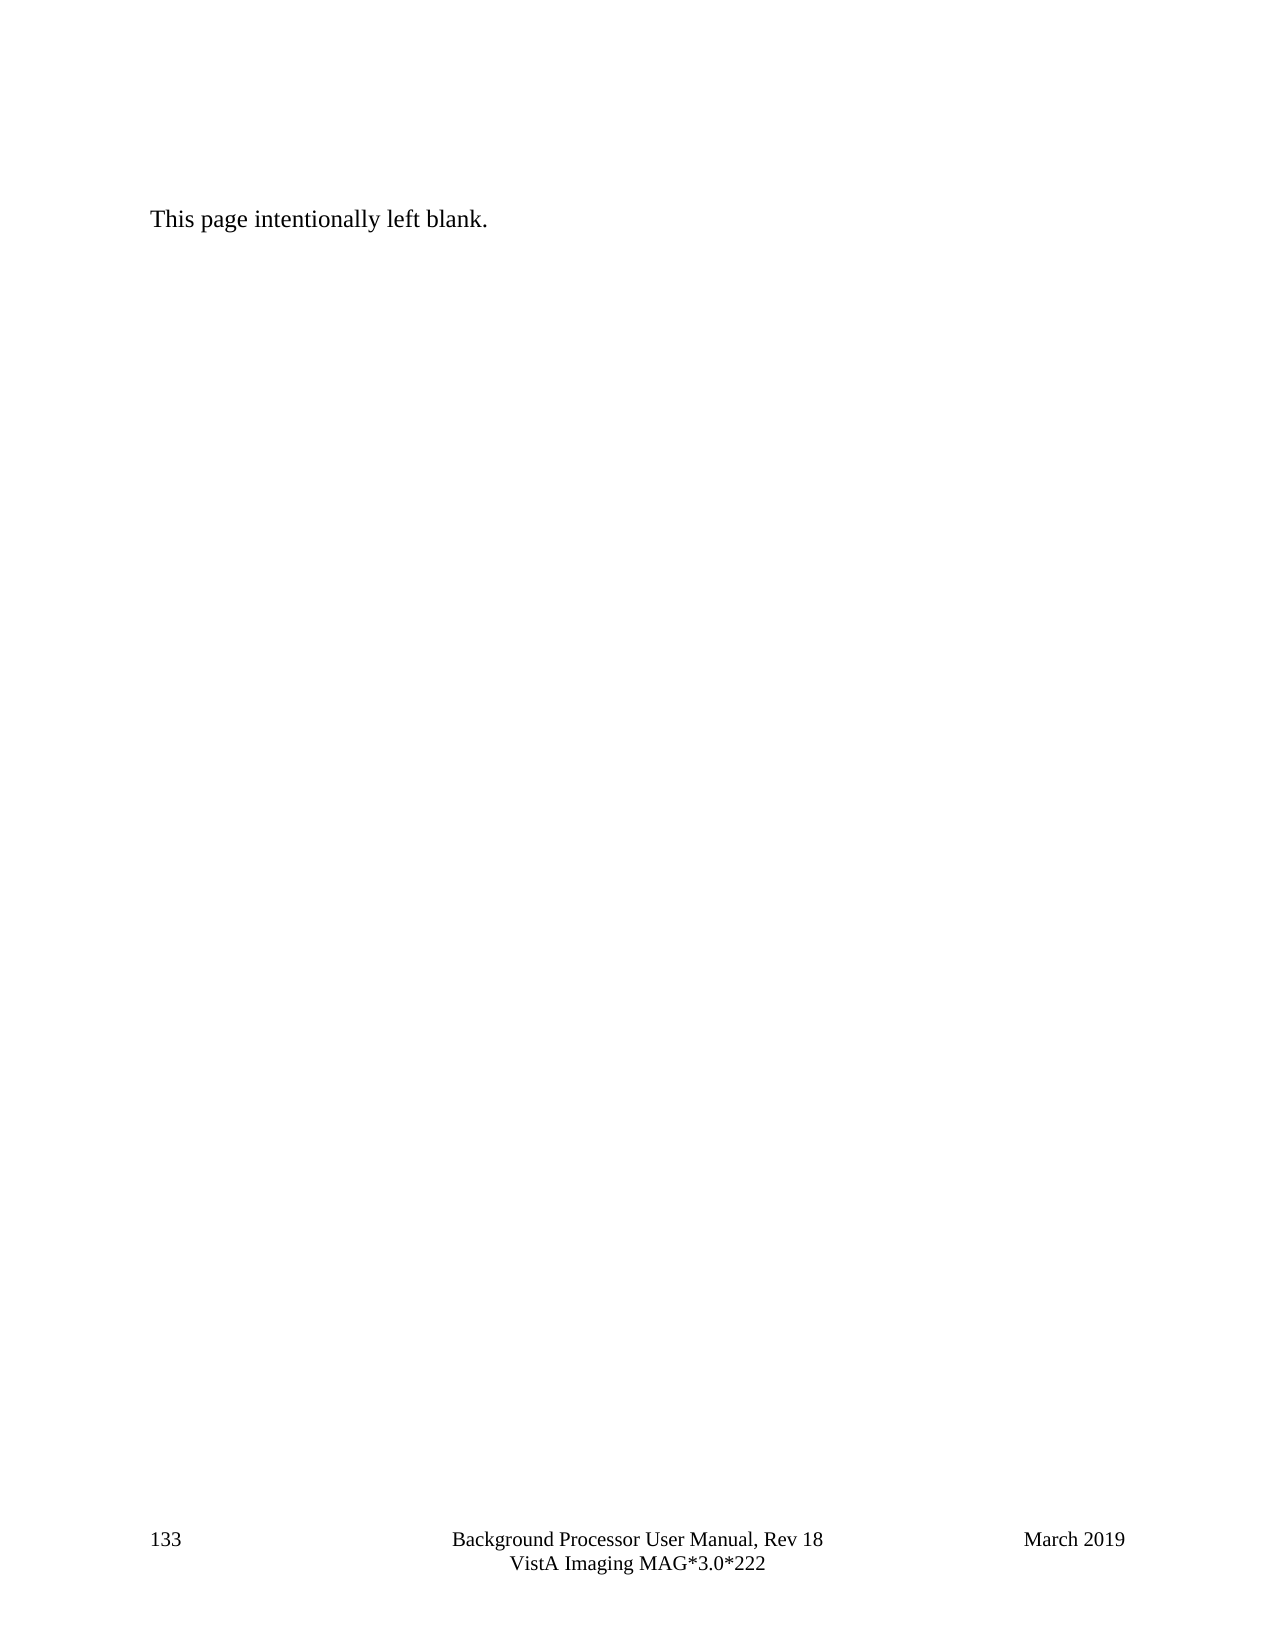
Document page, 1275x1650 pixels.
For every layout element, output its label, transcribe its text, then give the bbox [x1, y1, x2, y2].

text This page intentionally left blank. [150, 204, 1125, 232]
